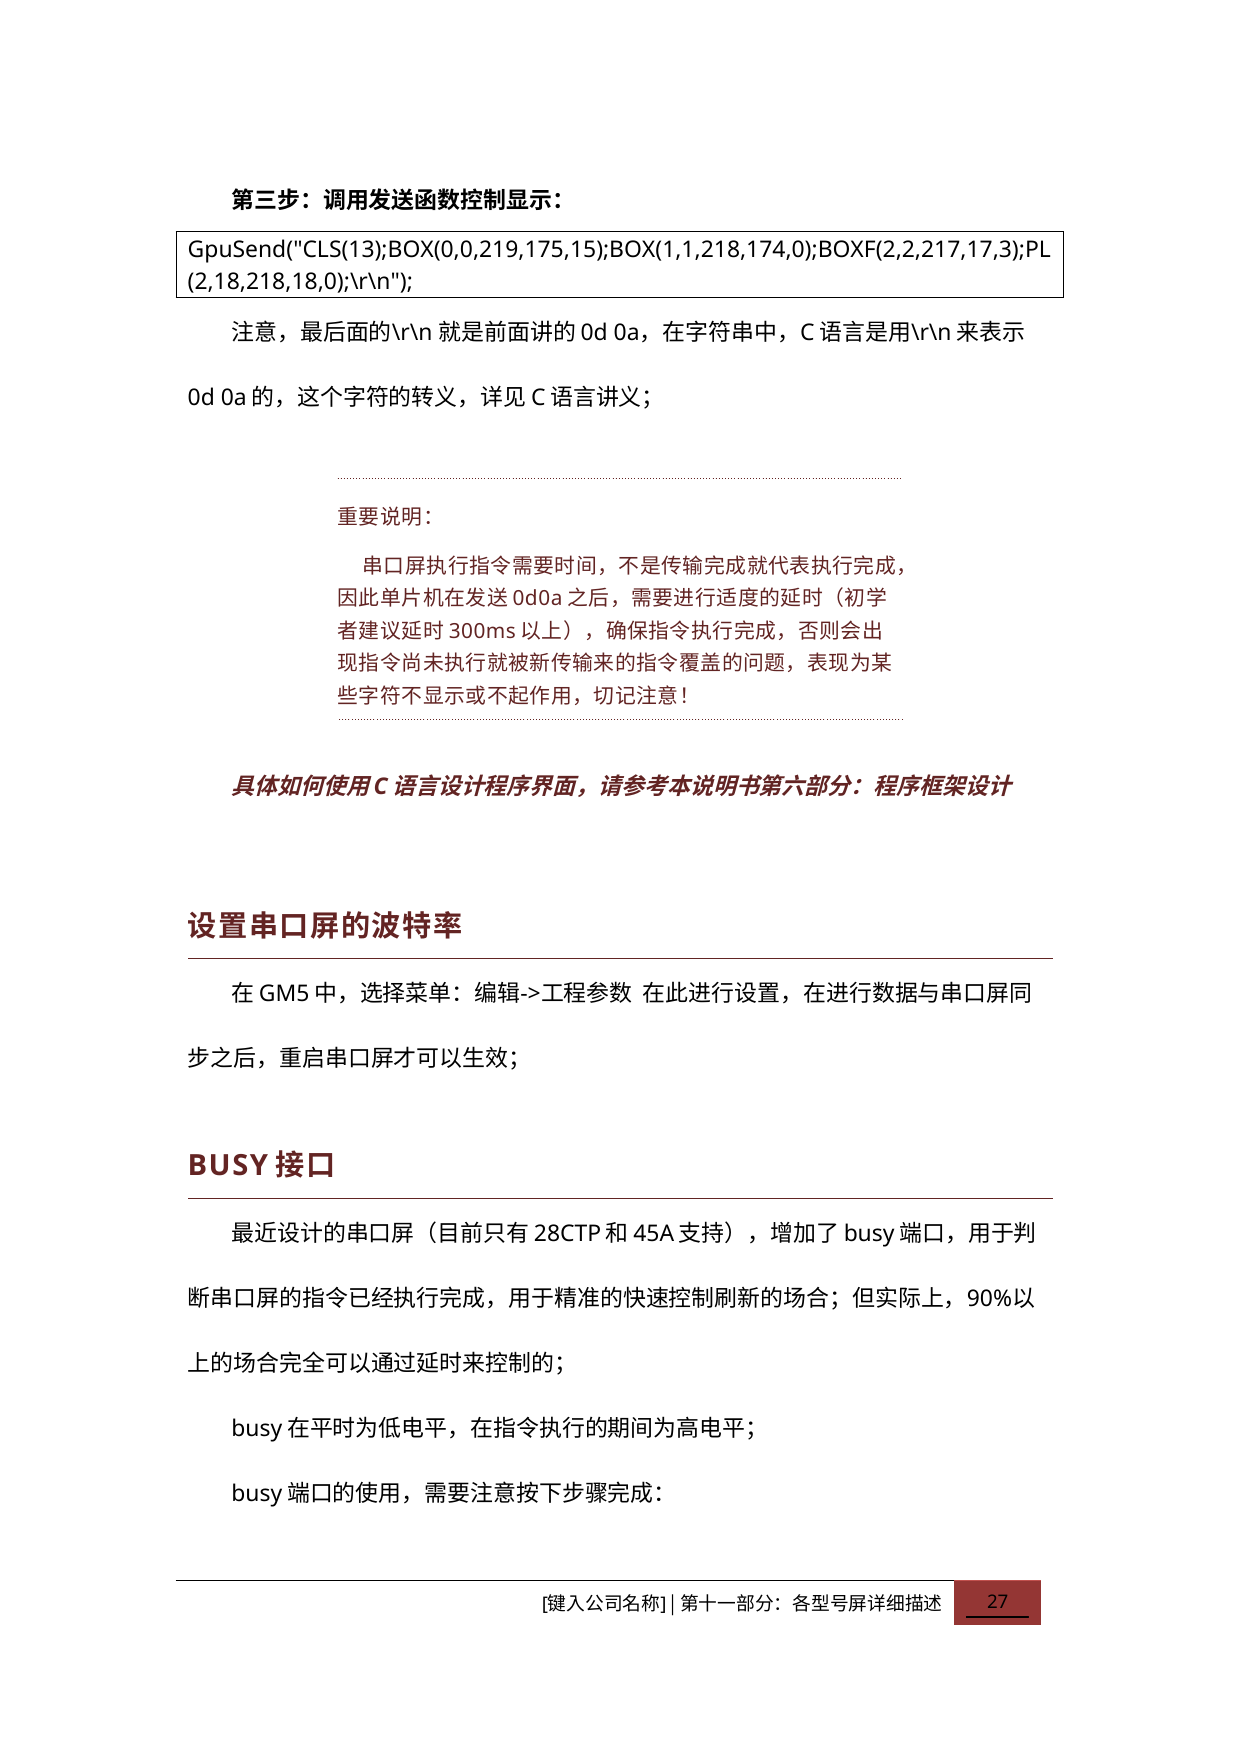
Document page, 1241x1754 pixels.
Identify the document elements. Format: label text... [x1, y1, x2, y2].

text 重要说明： [337, 477, 903, 527]
subtitle 设置串口屏的波特率 [187, 891, 1053, 959]
text 第三步：调用发送函数控制显示： [187, 166, 1053, 231]
text 注意，最后面的\r\n 就是前面讲的0d 0a，在字符串中，C语言是用\r\n来表示0d 0a的，这个字符的转义，详见C语言讲义； [187, 298, 1053, 428]
text busy端口的使用，需要注意按下步骤完成： [187, 1459, 1053, 1524]
text 具体如何使用C语言设计程序界面，请参考本说明书第六部分：程序框架设计 [187, 752, 1053, 817]
text busy在平时为低电平，在指令执行的期间为高电平； [187, 1394, 1053, 1459]
text 最近设计的串口屏（目前只有28CTP和45A支持），增加了busy端口，用于判断串口屏的指令已经执行完成，用于精准的快速控制刷新的场合；但实际上，90%以上的场合完全可以通过延时来控制的； [187, 1199, 1053, 1394]
subtitle busy接口 [187, 1131, 1053, 1199]
text 在GM5中，选择菜单：编辑->工程参数 在此进行设置，在进行数据与串口屏同步之后，重启串口屏才可以生效； [187, 959, 1053, 1089]
text 串口屏执行指令需要时间，不是传输完成就代表执行完成，因此单片机在发送0d0a之后，需要进行适度的延时（初学者建议延时300ms以上），确保指令执行完成，否则会出现指令尚未执行就被新传输来的指令覆盖的问题，表现为某些字符不显示或不起作用，切记注意！ [337, 527, 903, 719]
table_header GpuSend("CLS(13);BOX(0,0,219,175,15);BOX(1,1,218,174,0);BOXF(2,2,217,17,3);PL(2,18,218,18,0);\r\n"); [177, 232, 1063, 297]
